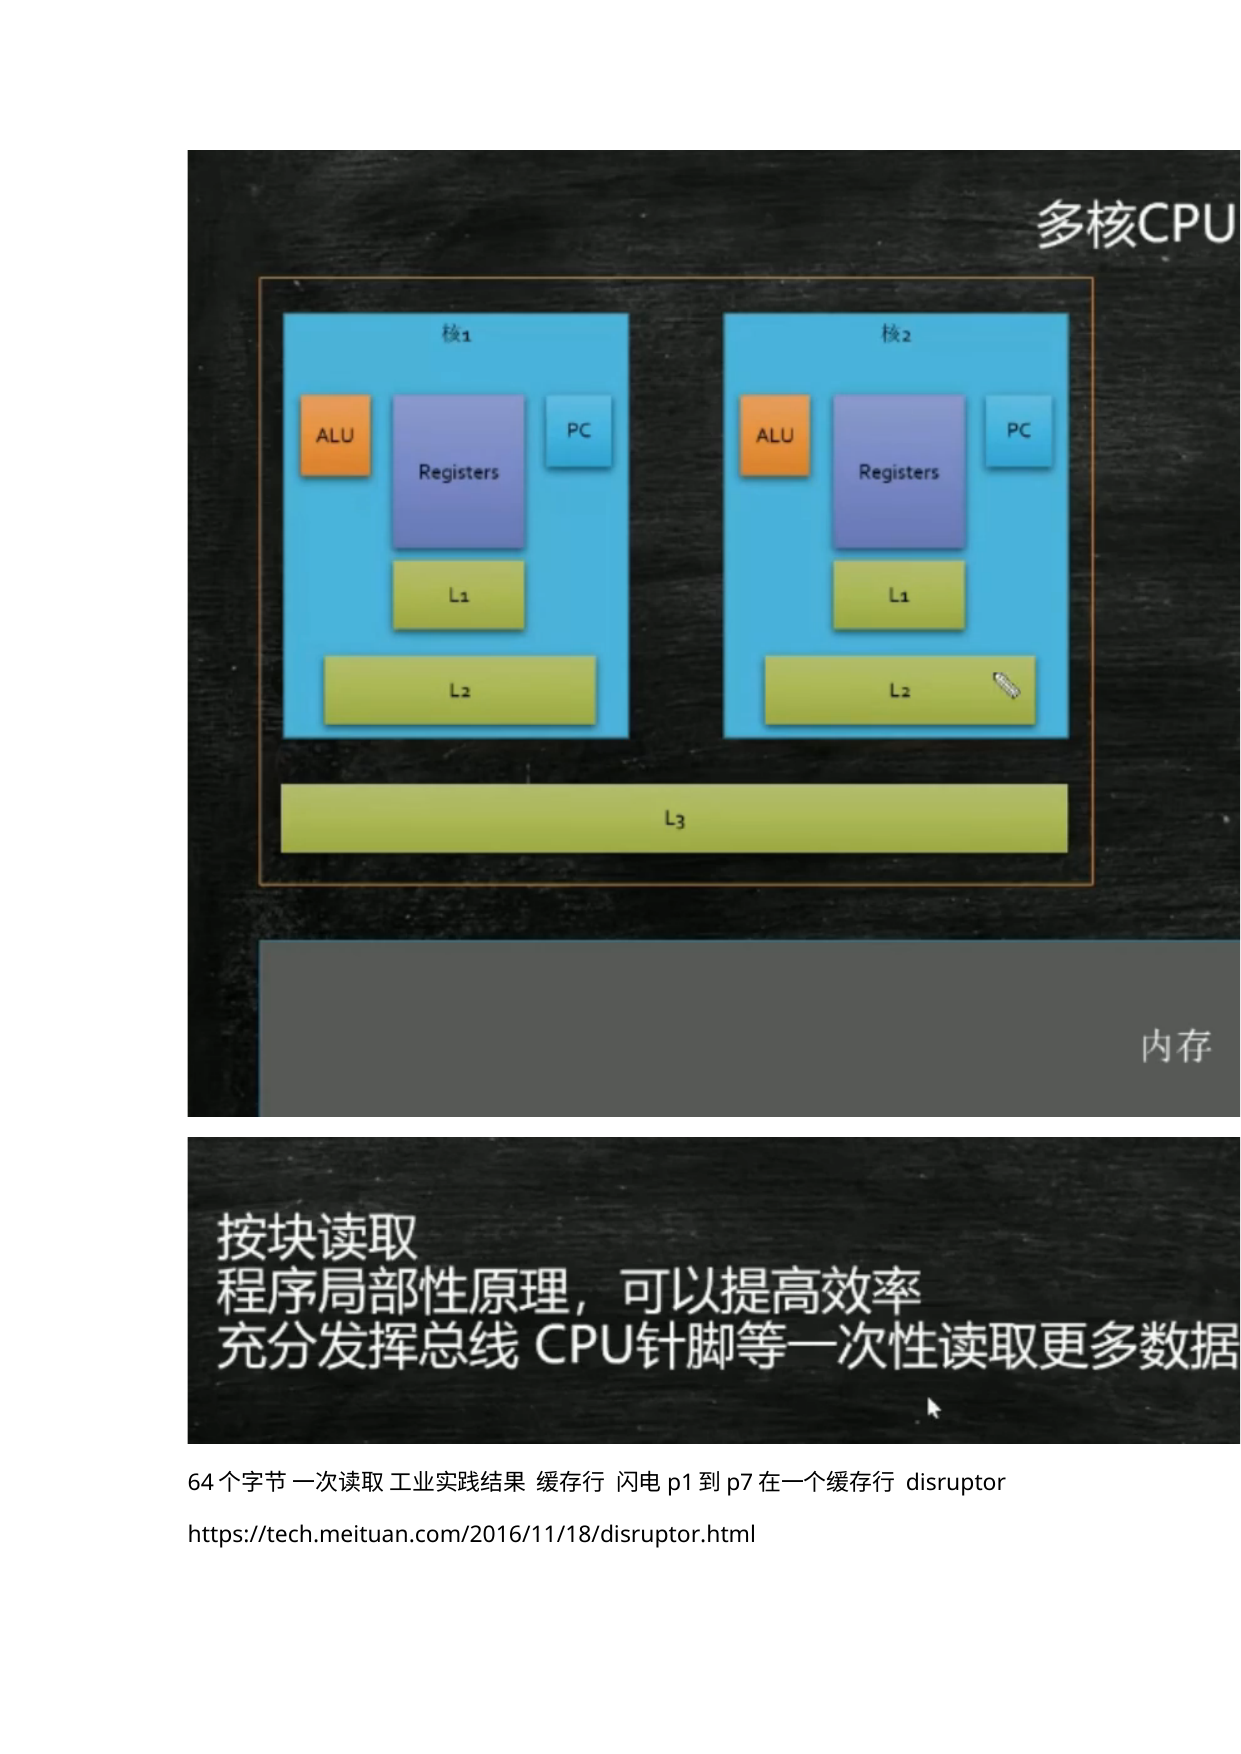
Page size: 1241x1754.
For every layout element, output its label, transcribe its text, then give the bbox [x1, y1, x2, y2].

text https://tech.meituan.com/2016/11/18/disruptor.html [187, 1518, 1053, 1549]
picture [187, 150, 1241, 1117]
picture [187, 1137, 1241, 1444]
text 64个字节 一次读取 工业实践结果 缓存行 闪电 p1到p7在一个缓存行 disruptor [187, 1464, 1053, 1497]
